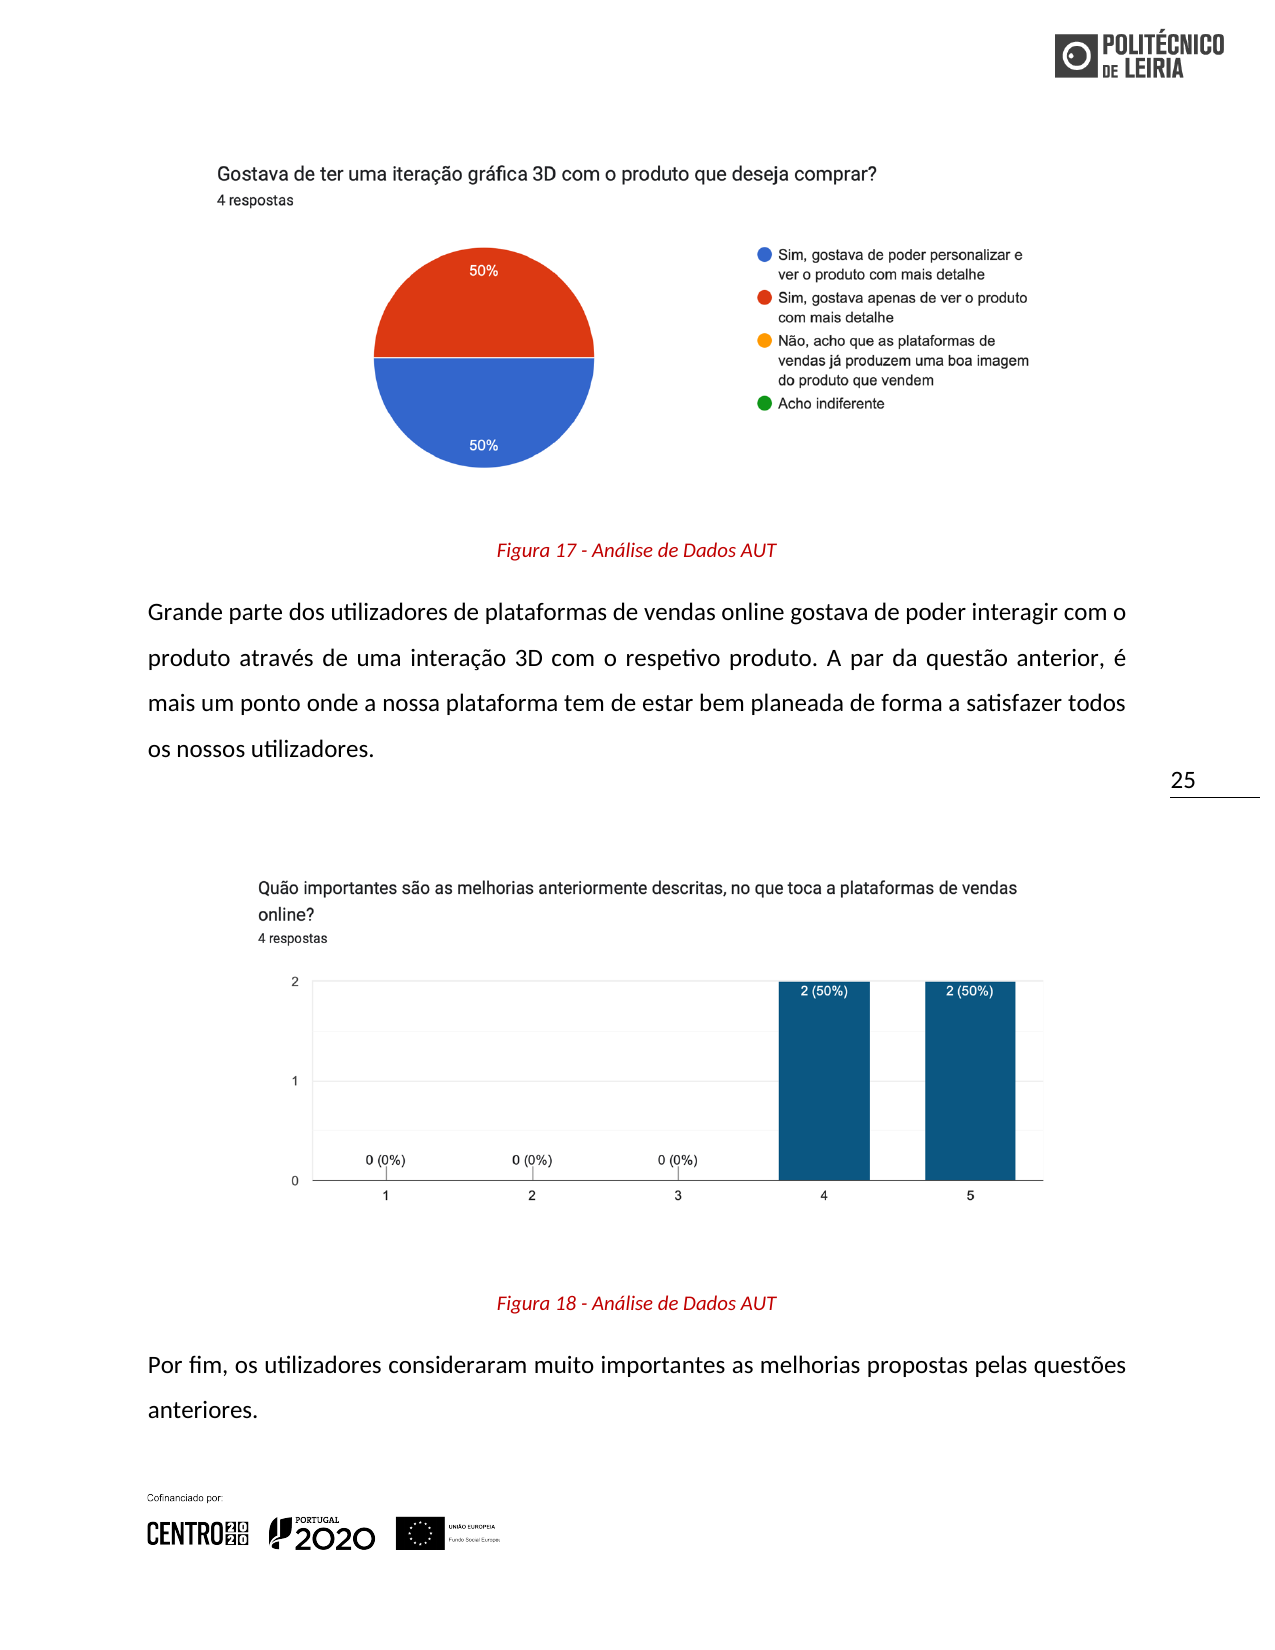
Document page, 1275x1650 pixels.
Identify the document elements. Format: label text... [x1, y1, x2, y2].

text Por fim, os utilizadores consideraram muito importantes as melhorias propostas pelas questões anteriores. [148, 1349, 1127, 1425]
picture [147, 1494, 500, 1550]
text Figura 18 - Análise de Dados AUT [148, 1290, 1127, 1315]
text Grande parte dos utilizadores de plataformas de vendas online gostava de poder interagir com o produto através de uma interação 3D com o respetivo produto. A par da questão anterior, é mais um ponto onde a nossa plataforma tem de estar bem planeada de forma a satisfazer todos os nossos utilizadores. [148, 596, 1127, 764]
picture [231, 849, 1044, 1263]
picture [187, 131, 1088, 510]
picture [1053, 26, 1225, 80]
text Figura 17 - Análise de Dados AUT [148, 537, 1127, 563]
